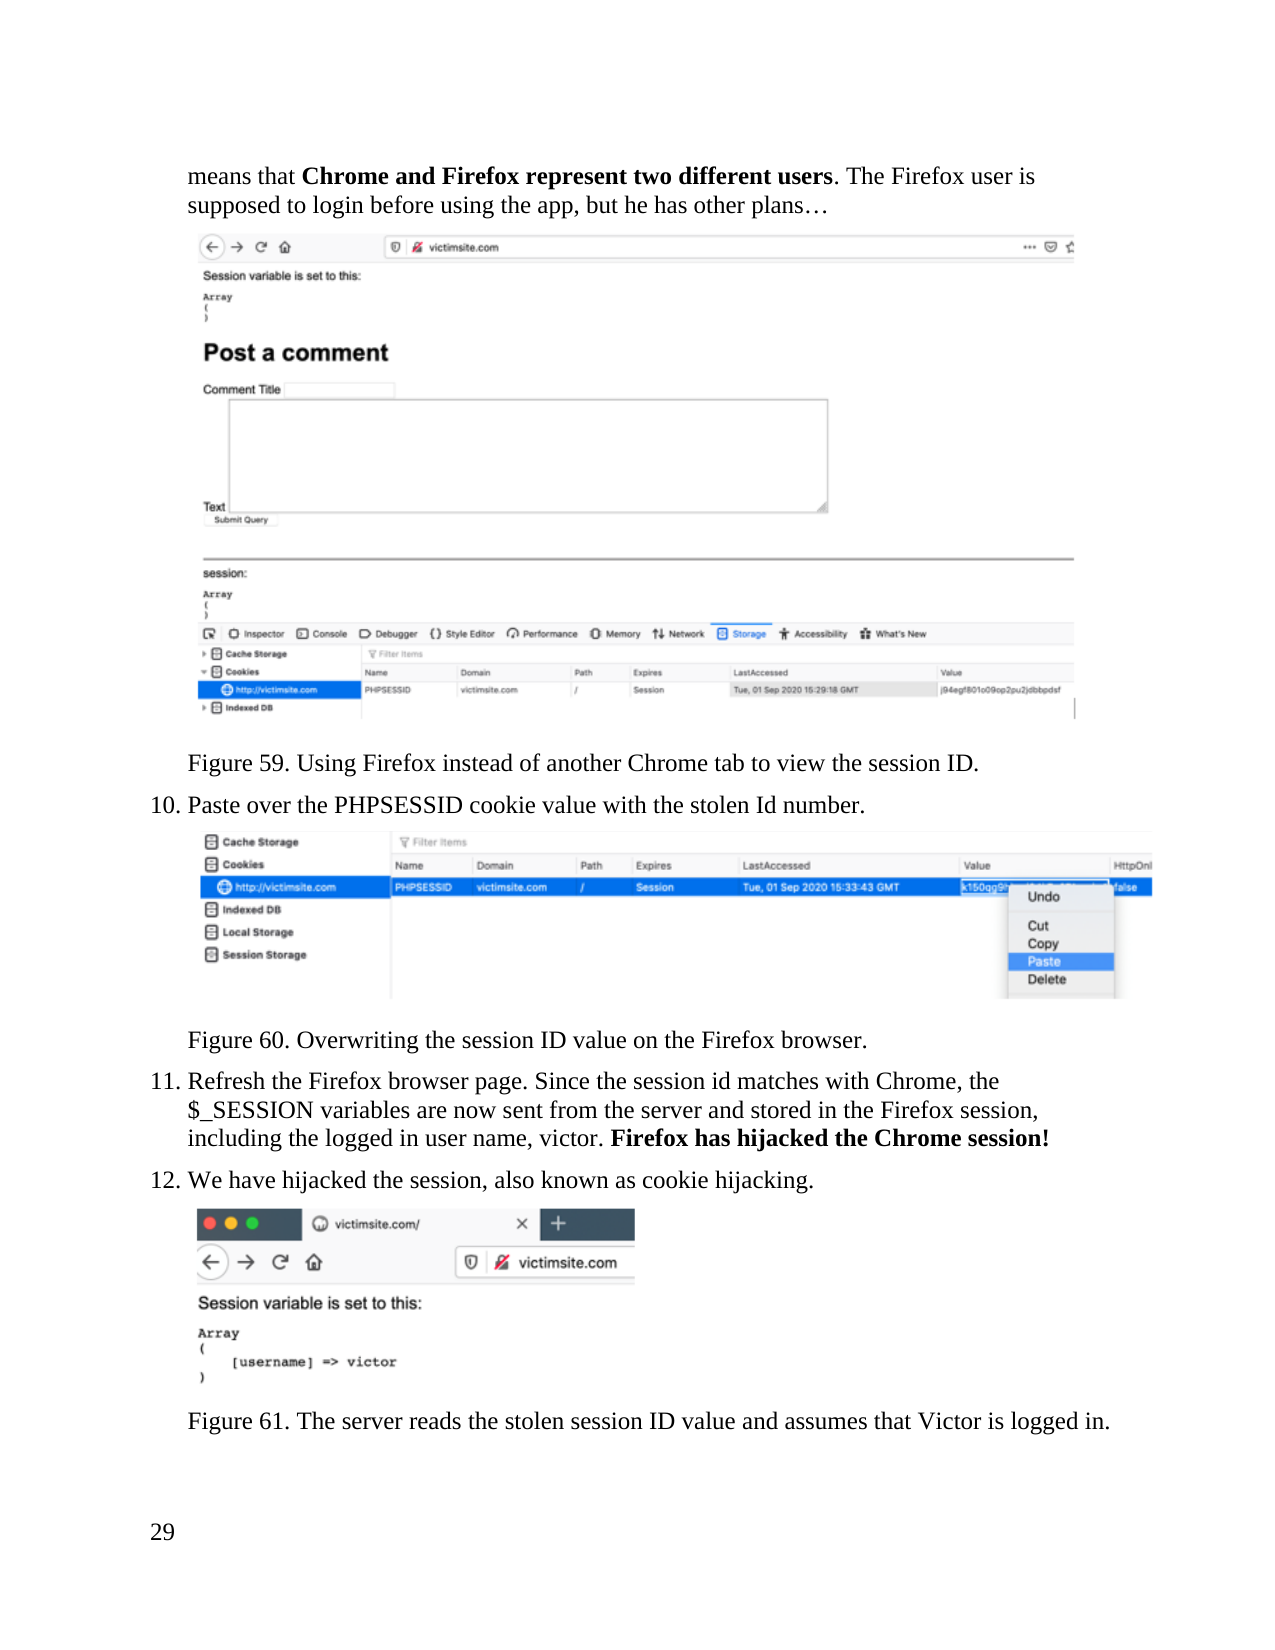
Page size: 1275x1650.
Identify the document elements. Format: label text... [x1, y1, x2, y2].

text Figure 61. The server reads the stolen session ID value and assumes that Victor is logged in. [187, 1406, 1125, 1435]
picture [187, 1206, 640, 1394]
text Figure 60. Overwriting the session ID value on the Firefox browser. [187, 1025, 1125, 1053]
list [150, 161, 1125, 219]
picture [187, 231, 1084, 736]
list Refresh the Firefox browser page. Since the session id matches with Chrome, the $_SESSION variables are now sent from the server and stored in the Firefox session, including the logged in user name, victor. Firefox has hijacked the Chrome session! [150, 1066, 1125, 1152]
list We have hijacked the session, also known as cookie hijacking. [150, 1165, 1125, 1193]
list Paste over the PHPSESSID cookie value with the stolen Id number. [150, 790, 1125, 818]
text Figure 59. Using Firefox instead of another Chrome tab to view the session ID. [187, 748, 1125, 777]
picture [187, 831, 1163, 1013]
